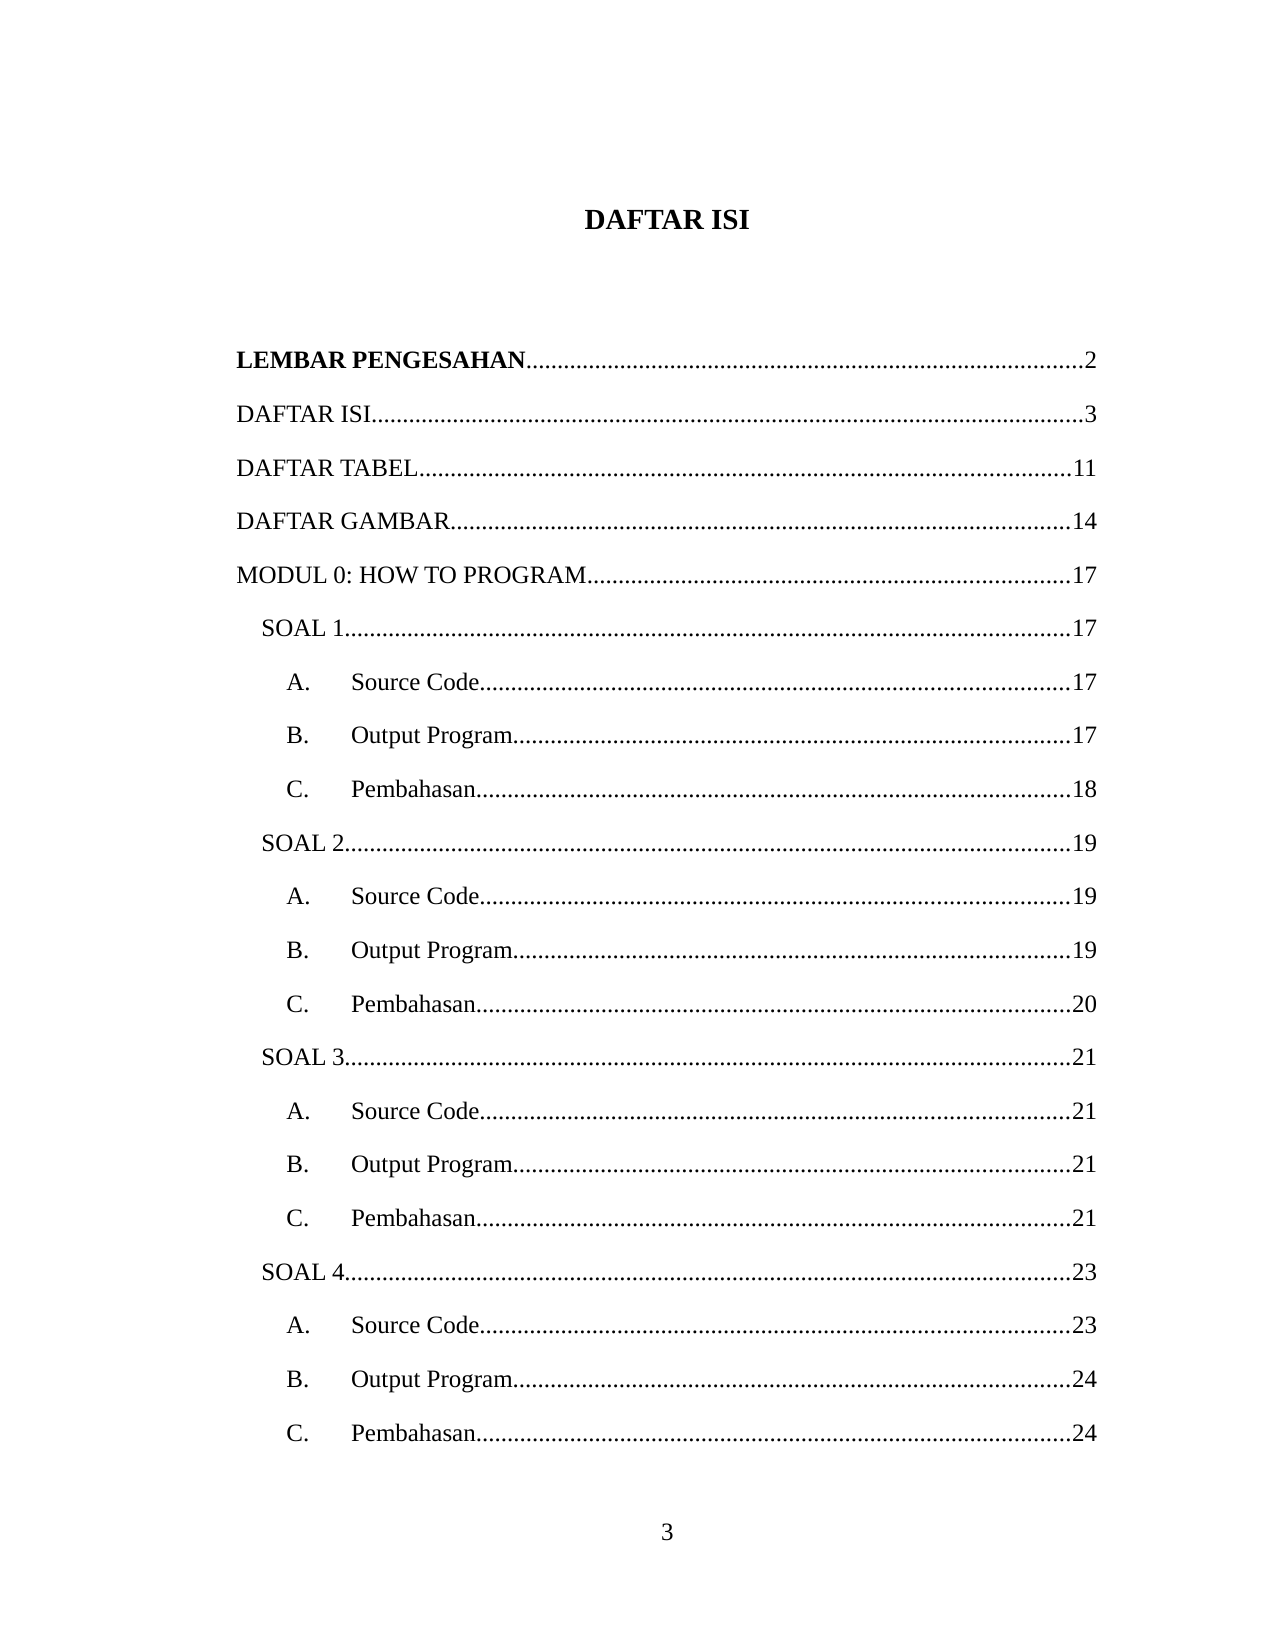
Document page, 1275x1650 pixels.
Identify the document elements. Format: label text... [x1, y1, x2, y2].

subtitle DAFTAR ISI [236, 202, 1098, 236]
